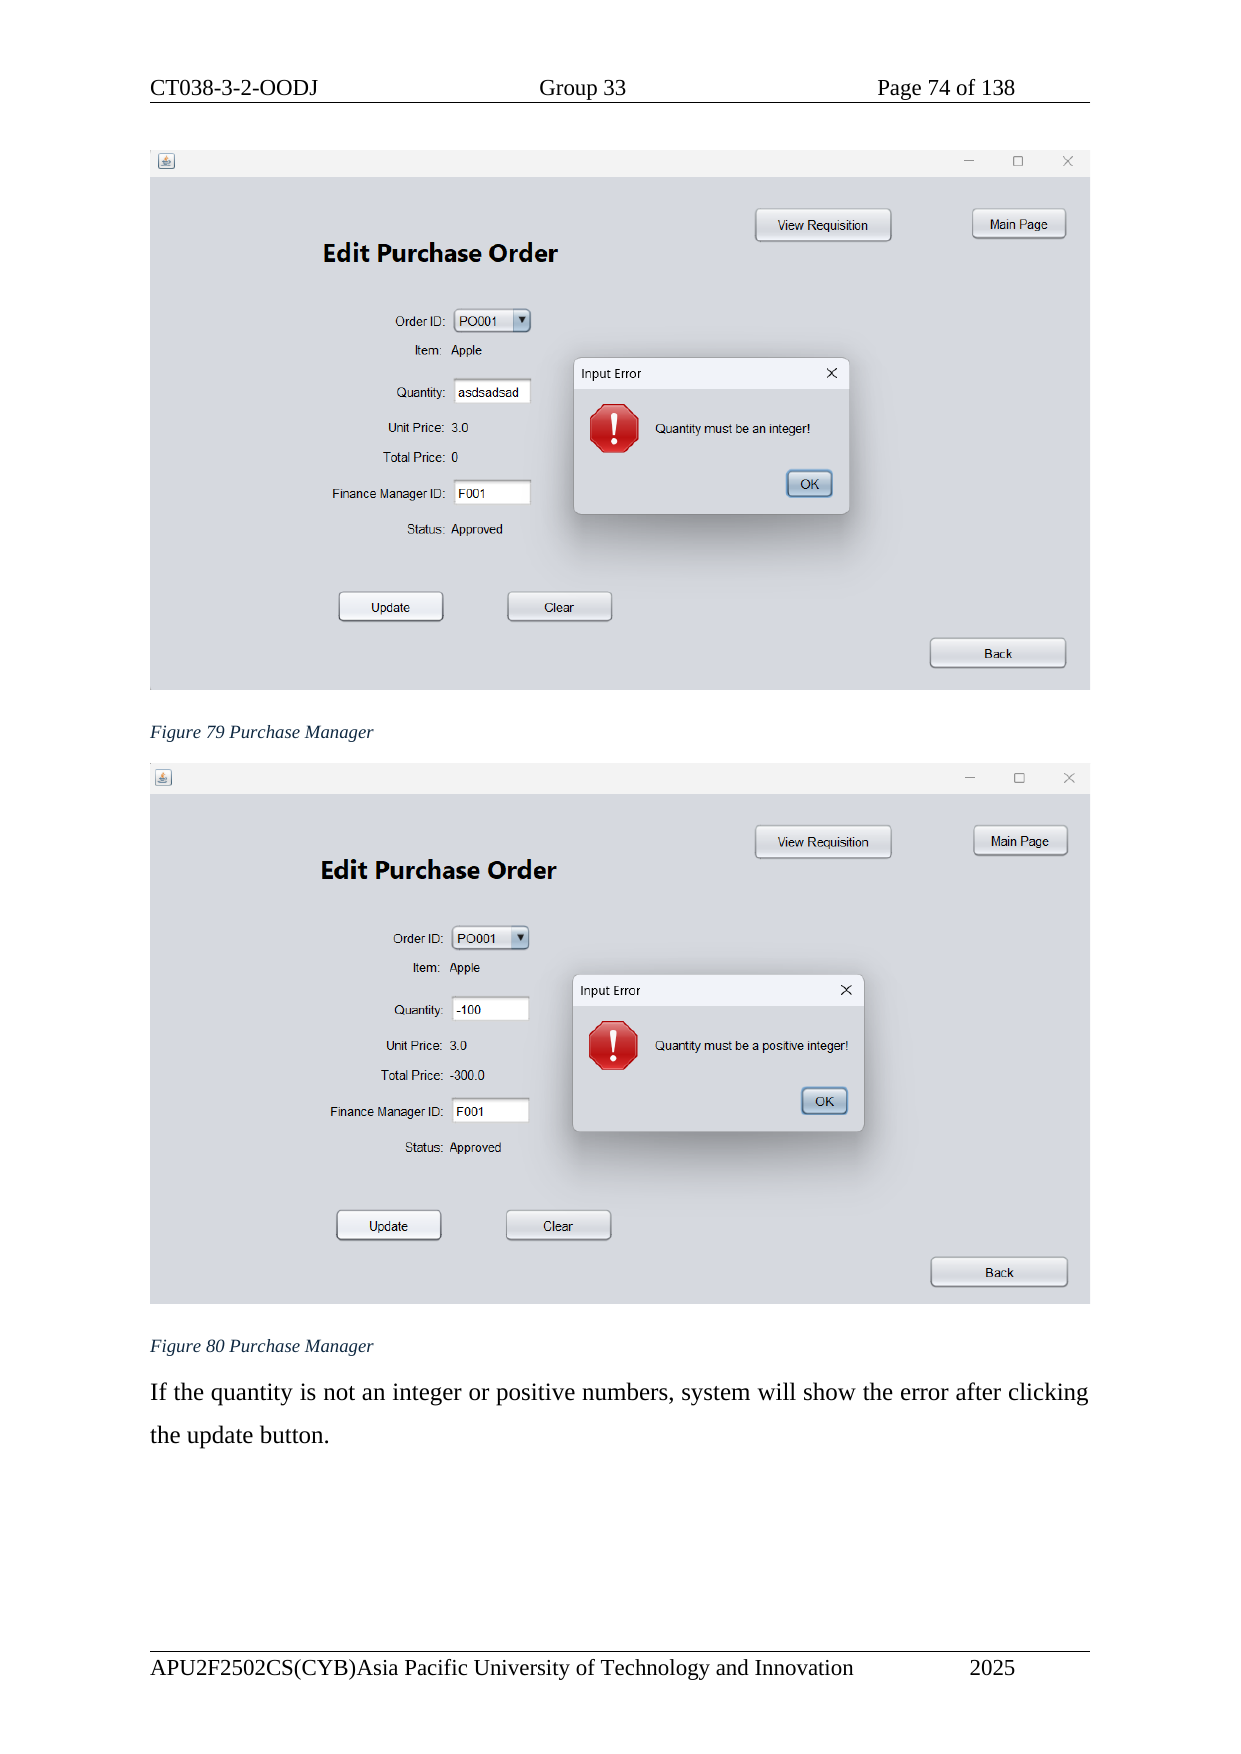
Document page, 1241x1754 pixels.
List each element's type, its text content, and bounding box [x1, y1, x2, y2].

text Figure 79 Purchase Manager [150, 721, 1090, 743]
picture [150, 763, 1091, 1304]
text If the quantity is not an integer or positive numbers, system will show the error after clicking the update button. [150, 1377, 1090, 1449]
text Figure 80 Purchase Manager [150, 1335, 1090, 1356]
picture [150, 150, 1091, 690]
